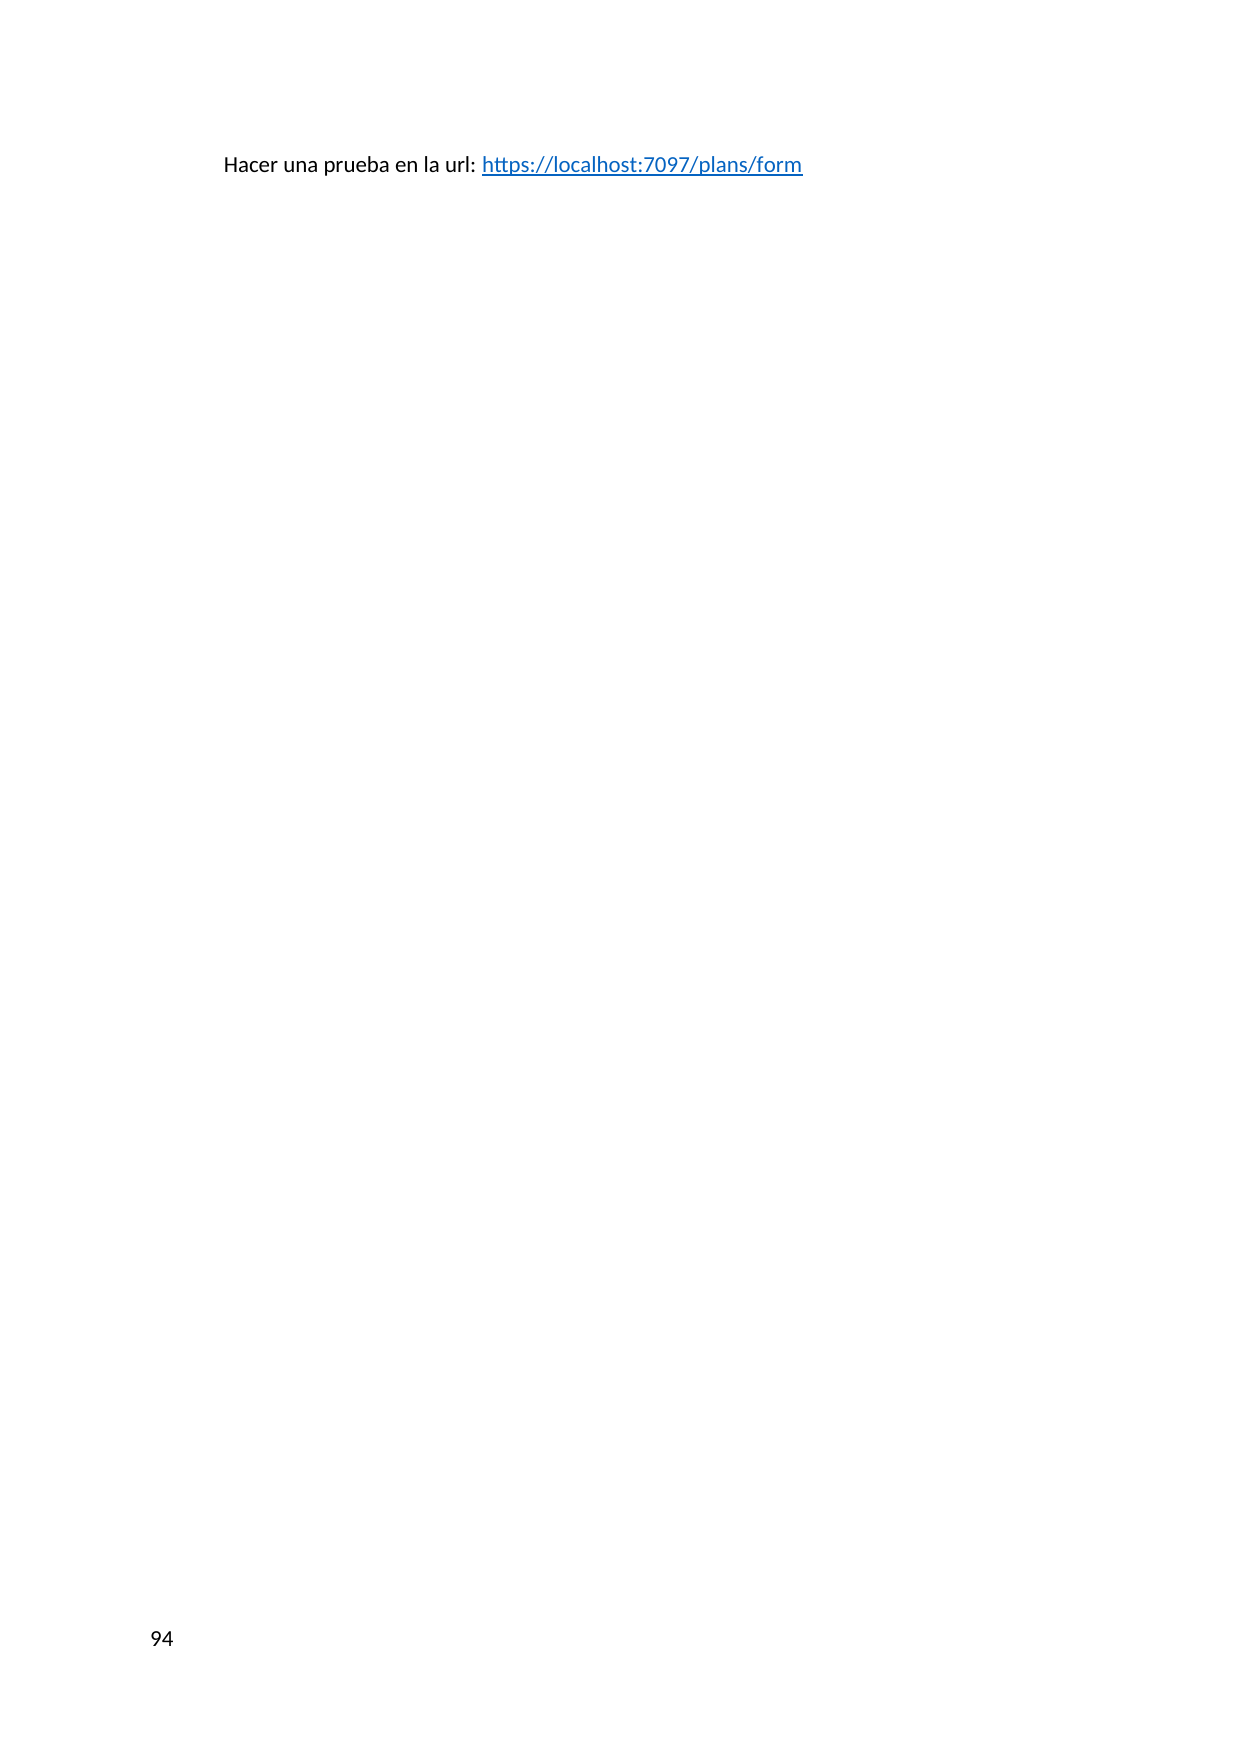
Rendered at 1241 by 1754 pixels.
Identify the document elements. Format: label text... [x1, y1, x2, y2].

text Hacer una prueba en la url: https://localhost:7097/plans/form [150, 150, 1090, 178]
